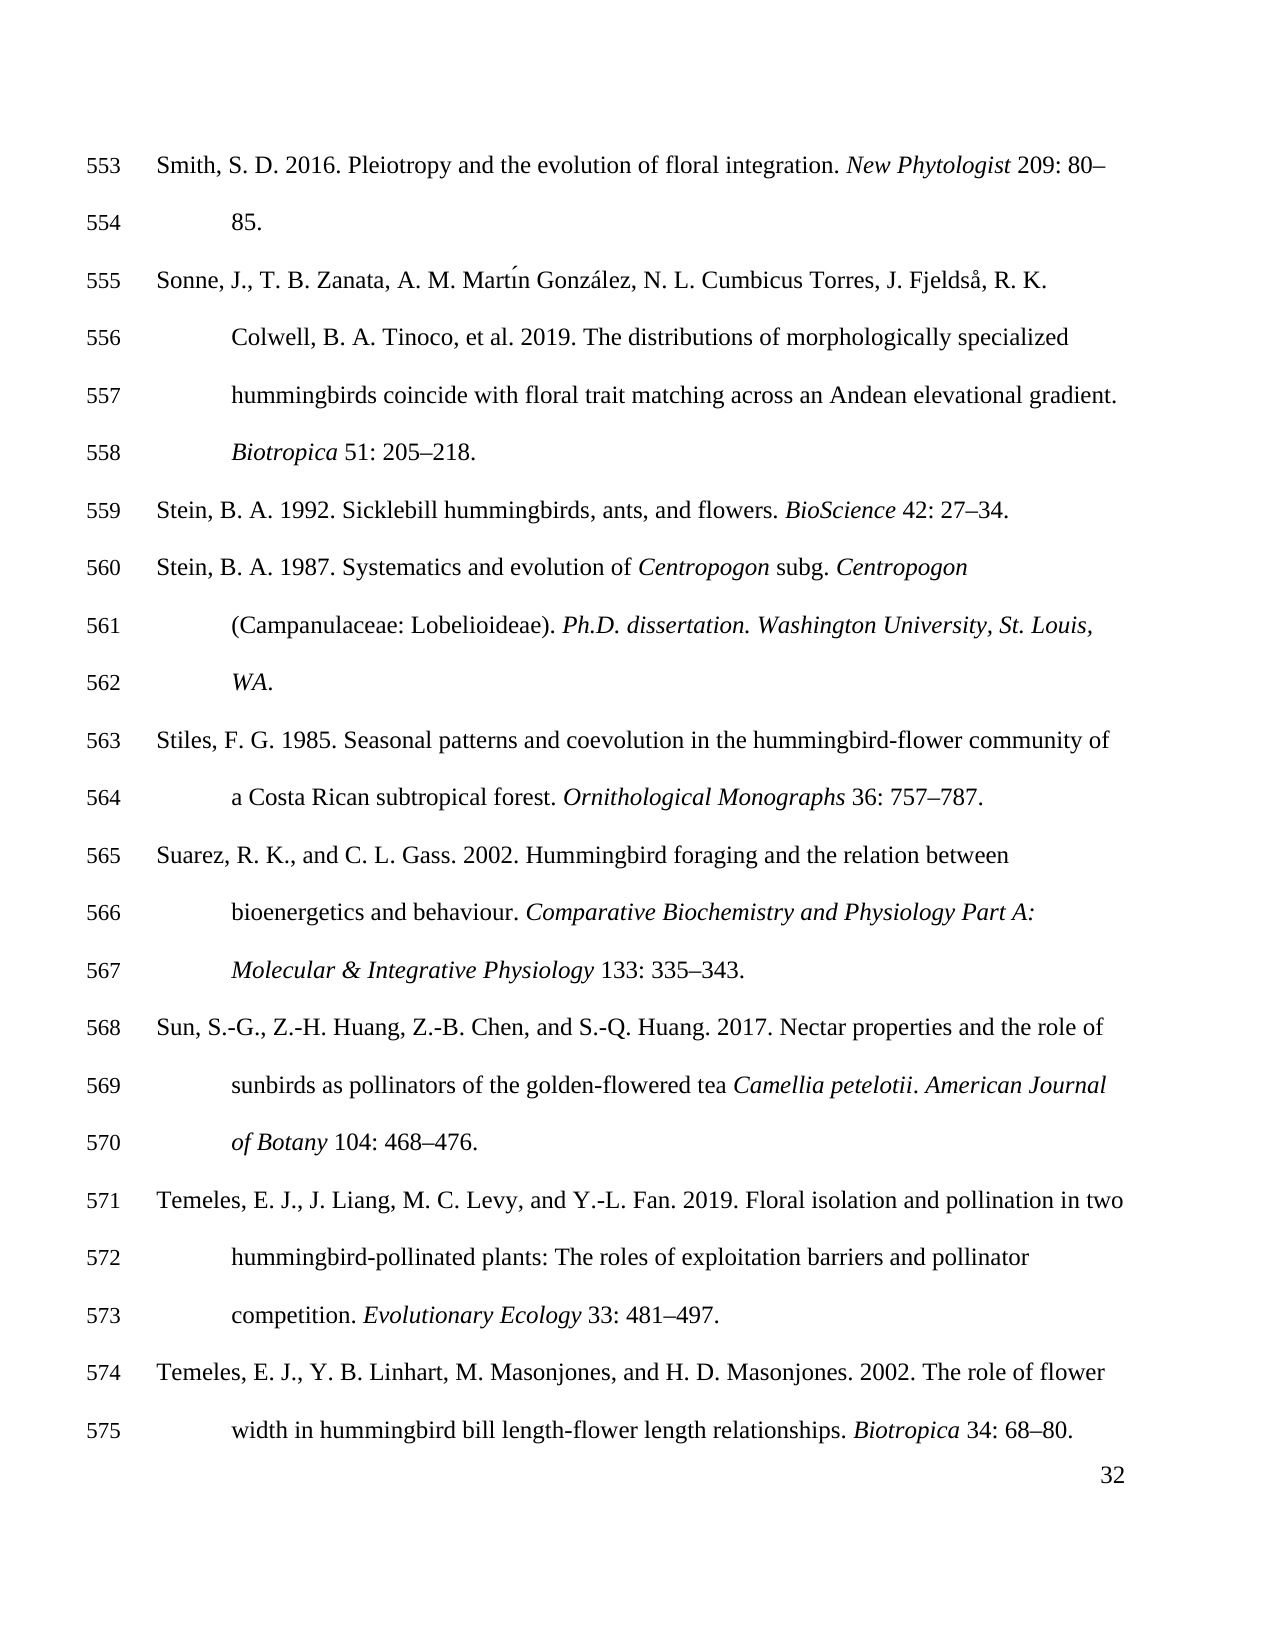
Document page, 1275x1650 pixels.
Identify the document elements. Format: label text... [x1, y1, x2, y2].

text Sun, S.-G., Z.-H. Huang, Z.-B. Chen, and S.-Q. Huang. 2017. Nectar properties and the role of sunbirds as pollinators of the golden-flowered tea Camellia petelotii. American Journal of Botany 104: 468–476. [156, 1012, 1125, 1156]
text Temeles, E. J., J. Liang, M. C. Levy, and Y.-L. Fan. 2019. Floral isolation and pollination in two hummingbird-pollinated plants: The roles of exploitation barriers and pollinator competition. Evolutionary Ecology 33: 481–497. [156, 1185, 1125, 1329]
text Sonne, J., T. B. Zanata, A. M. Martı́n González, N. L. Cumbicus Torres, J. Fjeldså, R. K. Colwell, B. A. Tinoco, et al. 2019. The distributions of morphologically specialized hummingbirds coincide with floral trait matching across an Andean elevational gradient. Biotropica 51: 205–218. [156, 265, 1125, 466]
text Smith, S. D. 2016. Pleiotropy and the evolution of floral integration. New Phytologist 209: 80–85. [156, 150, 1125, 236]
text Stein, B. A. 1987. Systematics and evolution of Centropogon subg. Centropogon (Campanulaceae: Lobelioideae). Ph.D. dissertation. Washington University, St. Louis, WA. [156, 552, 1125, 696]
text Stiles, F. G. 1985. Seasonal patterns and coevolution in the hummingbird-flower community of a Costa Rican subtropical forest. Ornithological Monographs 36: 757–787. [156, 725, 1125, 811]
text Suarez, R. K., and C. L. Gass. 2002. Hummingbird foraging and the relation between bioenergetics and behaviour. Comparative Biochemistry and Physiology Part A: Molecular & Integrative Physiology 133: 335–343. [156, 840, 1125, 984]
text Stein, B. A. 1992. Sicklebill hummingbirds, ants, and flowers. BioScience 42: 27–34. [156, 495, 1125, 524]
text Temeles, E. J., Y. B. Linhart, M. Masonjones, and H. D. Masonjones. 2002. The role of flower width in hummingbird bill length-flower length relationships. Biotropica 34: 68–80. [156, 1357, 1125, 1444]
